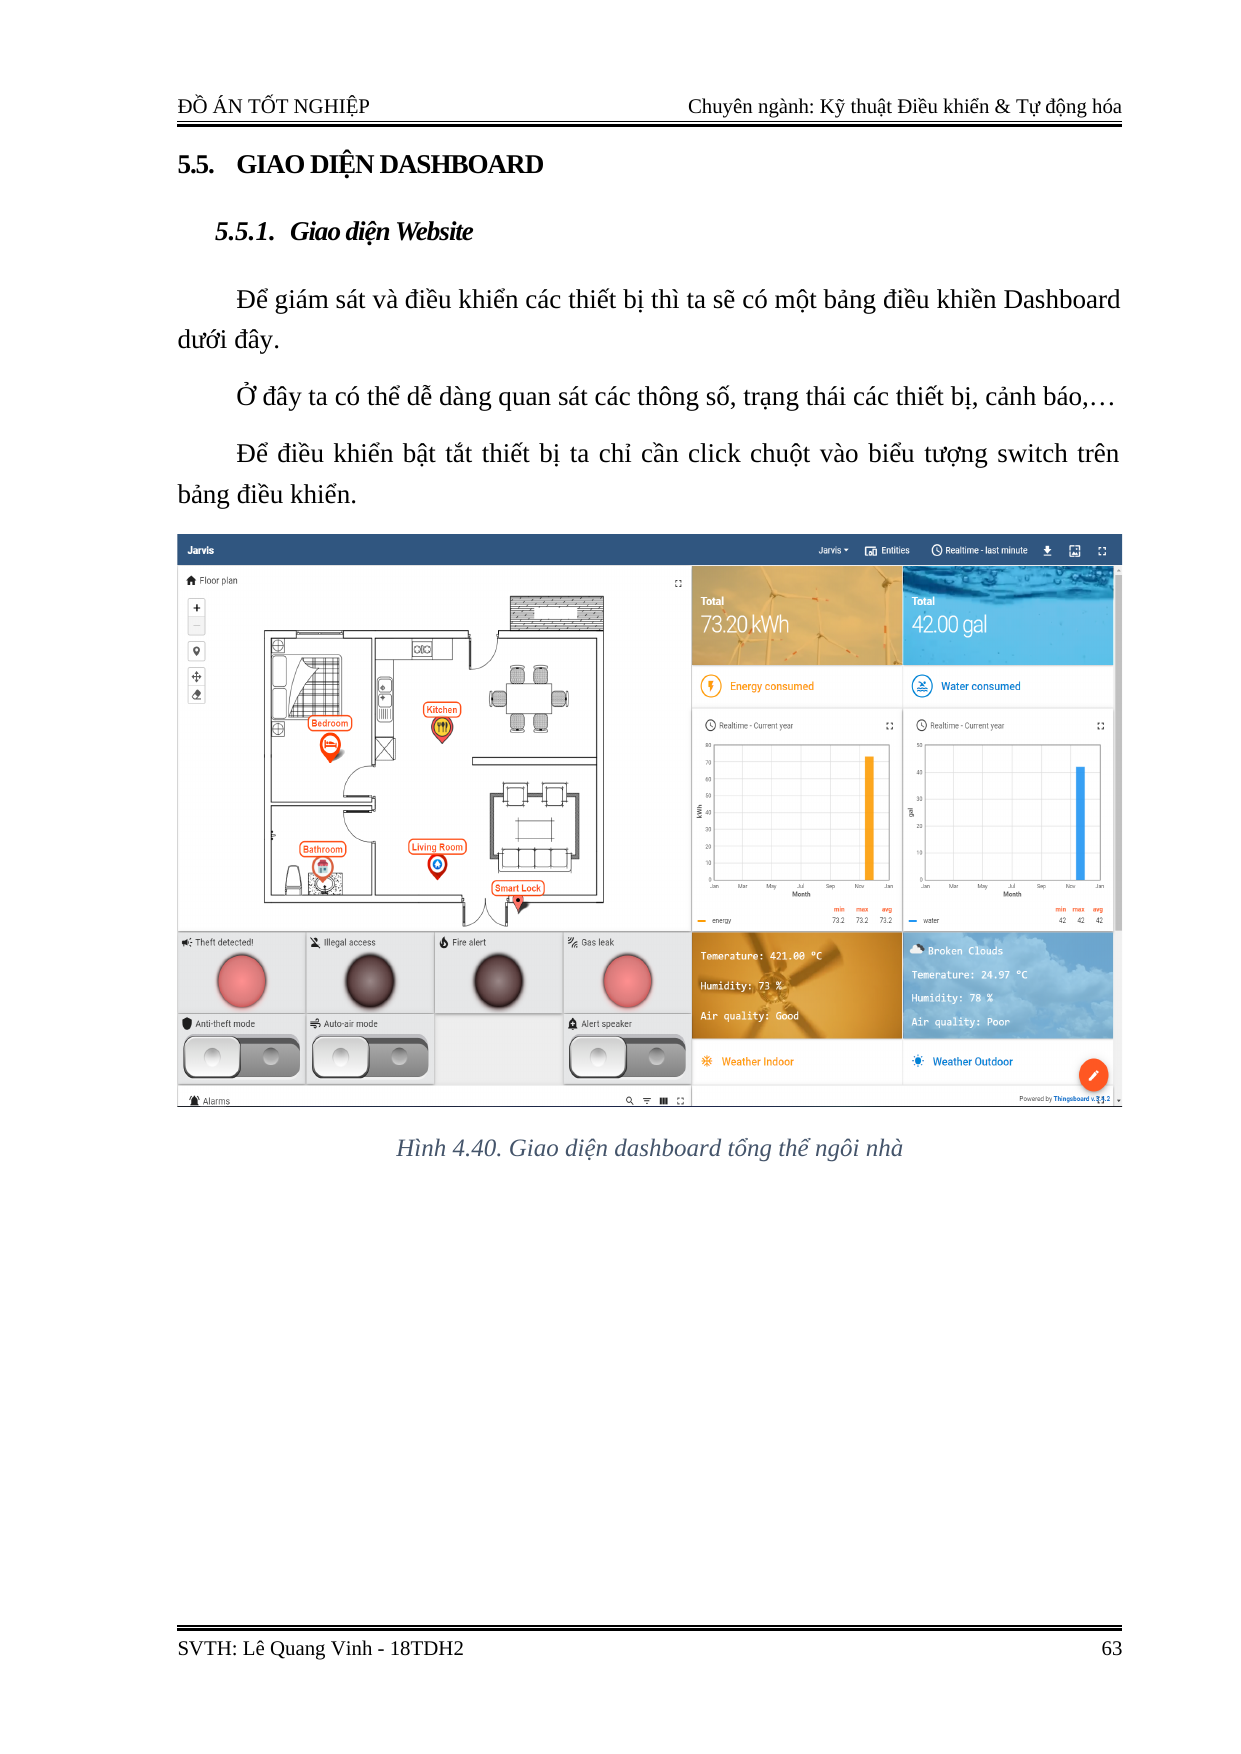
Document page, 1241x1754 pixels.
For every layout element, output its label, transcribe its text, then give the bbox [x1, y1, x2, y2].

subtitle Giao diện Dashboard [177, 148, 1122, 179]
text Ở đây ta có thể dễ dàng quan sát các thông số, trạng thái các thiết bị, cảnh báo,… [177, 380, 1122, 411]
text Để giám sát và điều khiển các thiết bị thì ta sẽ có một bảng điều khiền Dashboard dưới đây. [177, 283, 1122, 354]
picture [177, 534, 1123, 1107]
subtitle Giao diện Website [215, 215, 1122, 246]
text Để điều khiển bật tắt thiết bị ta chỉ cần click chuột vào biểu tượng switch trên bảng điều khiển. [177, 437, 1122, 509]
